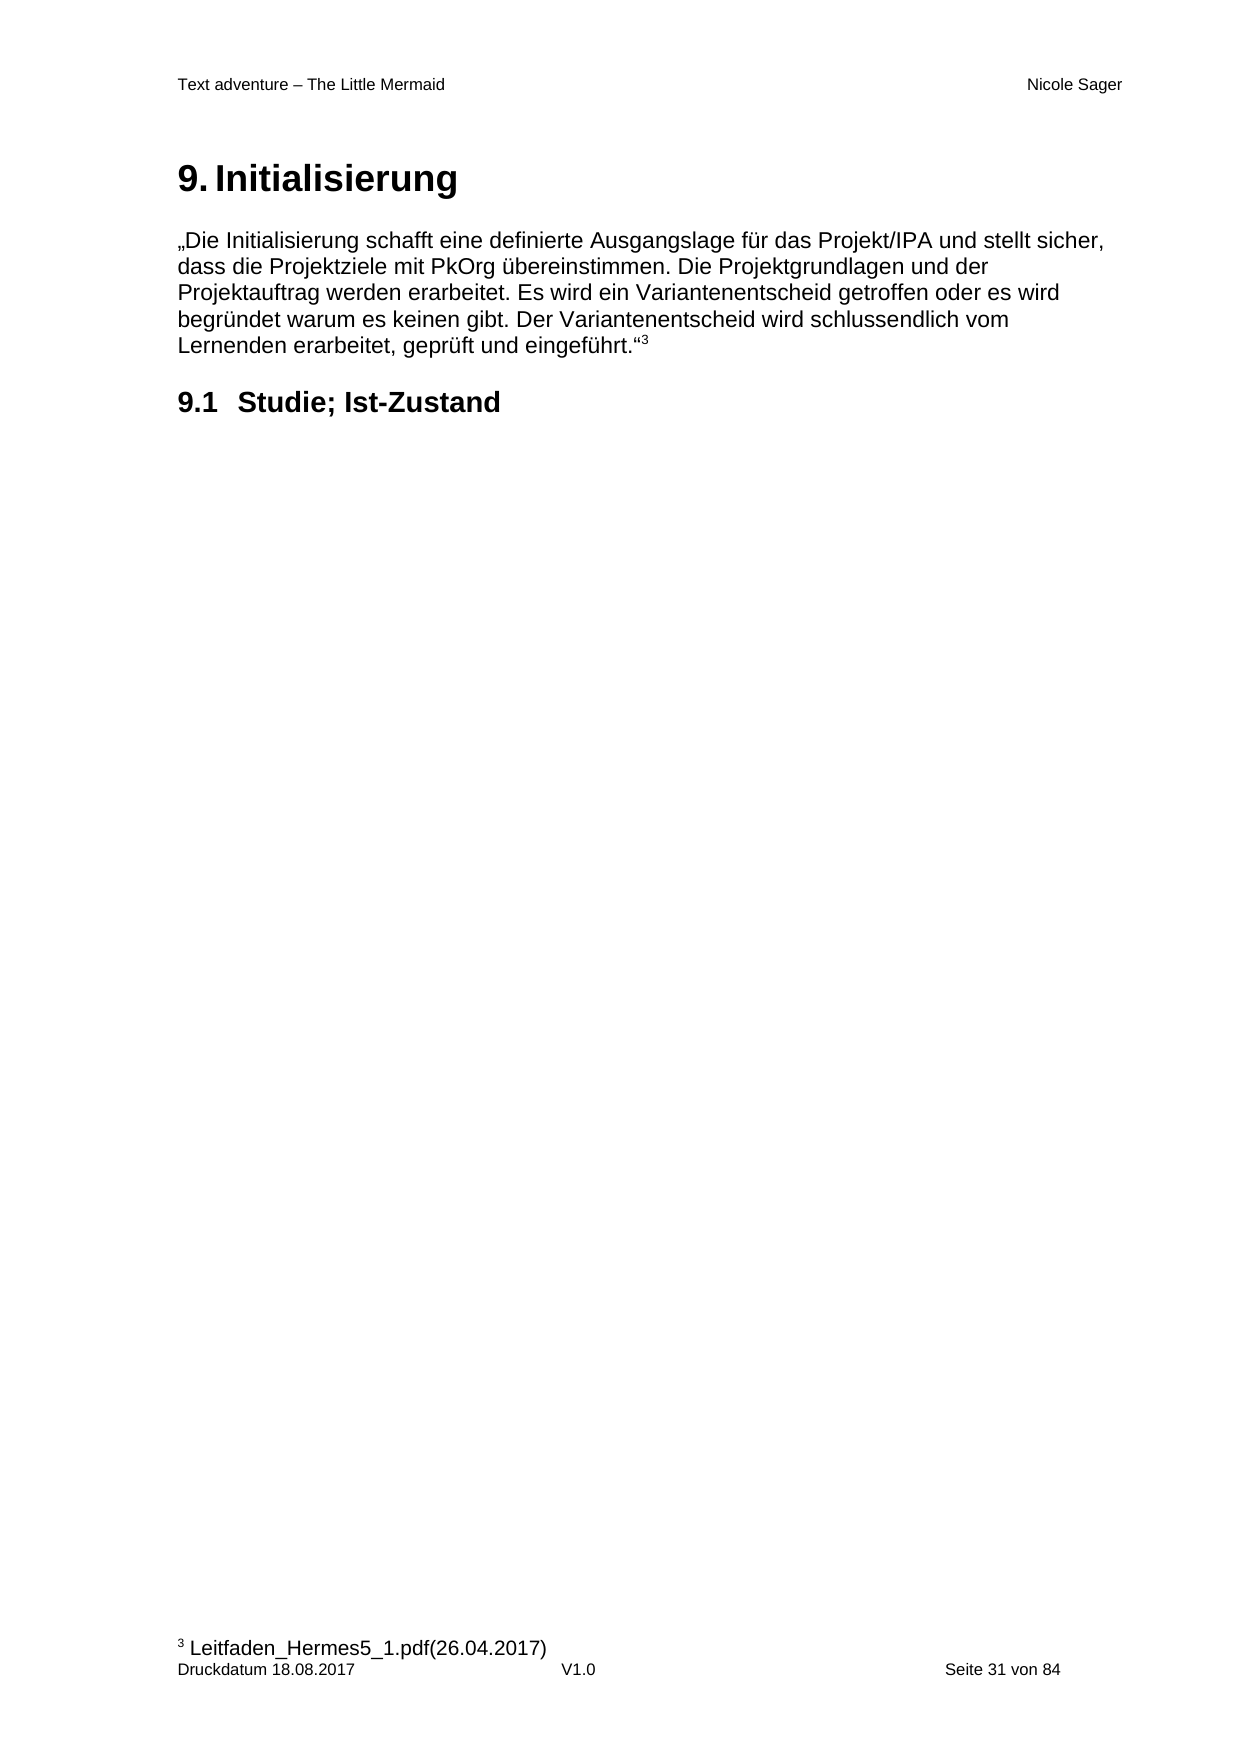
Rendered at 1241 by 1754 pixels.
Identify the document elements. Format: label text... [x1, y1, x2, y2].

text „Die Initialisierung schafft eine definierte Ausgangslage für das Projekt/IPA und stellt sicher, dass die Projektziele mit PkOrg übereinstimmen. Die Projektgrundlagen und der Projektauftrag werden erarbeitet. Es wird ein Variantenentscheid getroffen oder es wird begründet warum es keinen gibt. Der Variantenentscheid wird schlussendlich vom Lernenden erarbeitet, geprüft und eingeführt.“ [177, 227, 1122, 358]
subtitle Initialisierung [177, 156, 1122, 199]
subtitle Studie; Ist-Zustand [177, 386, 1122, 419]
